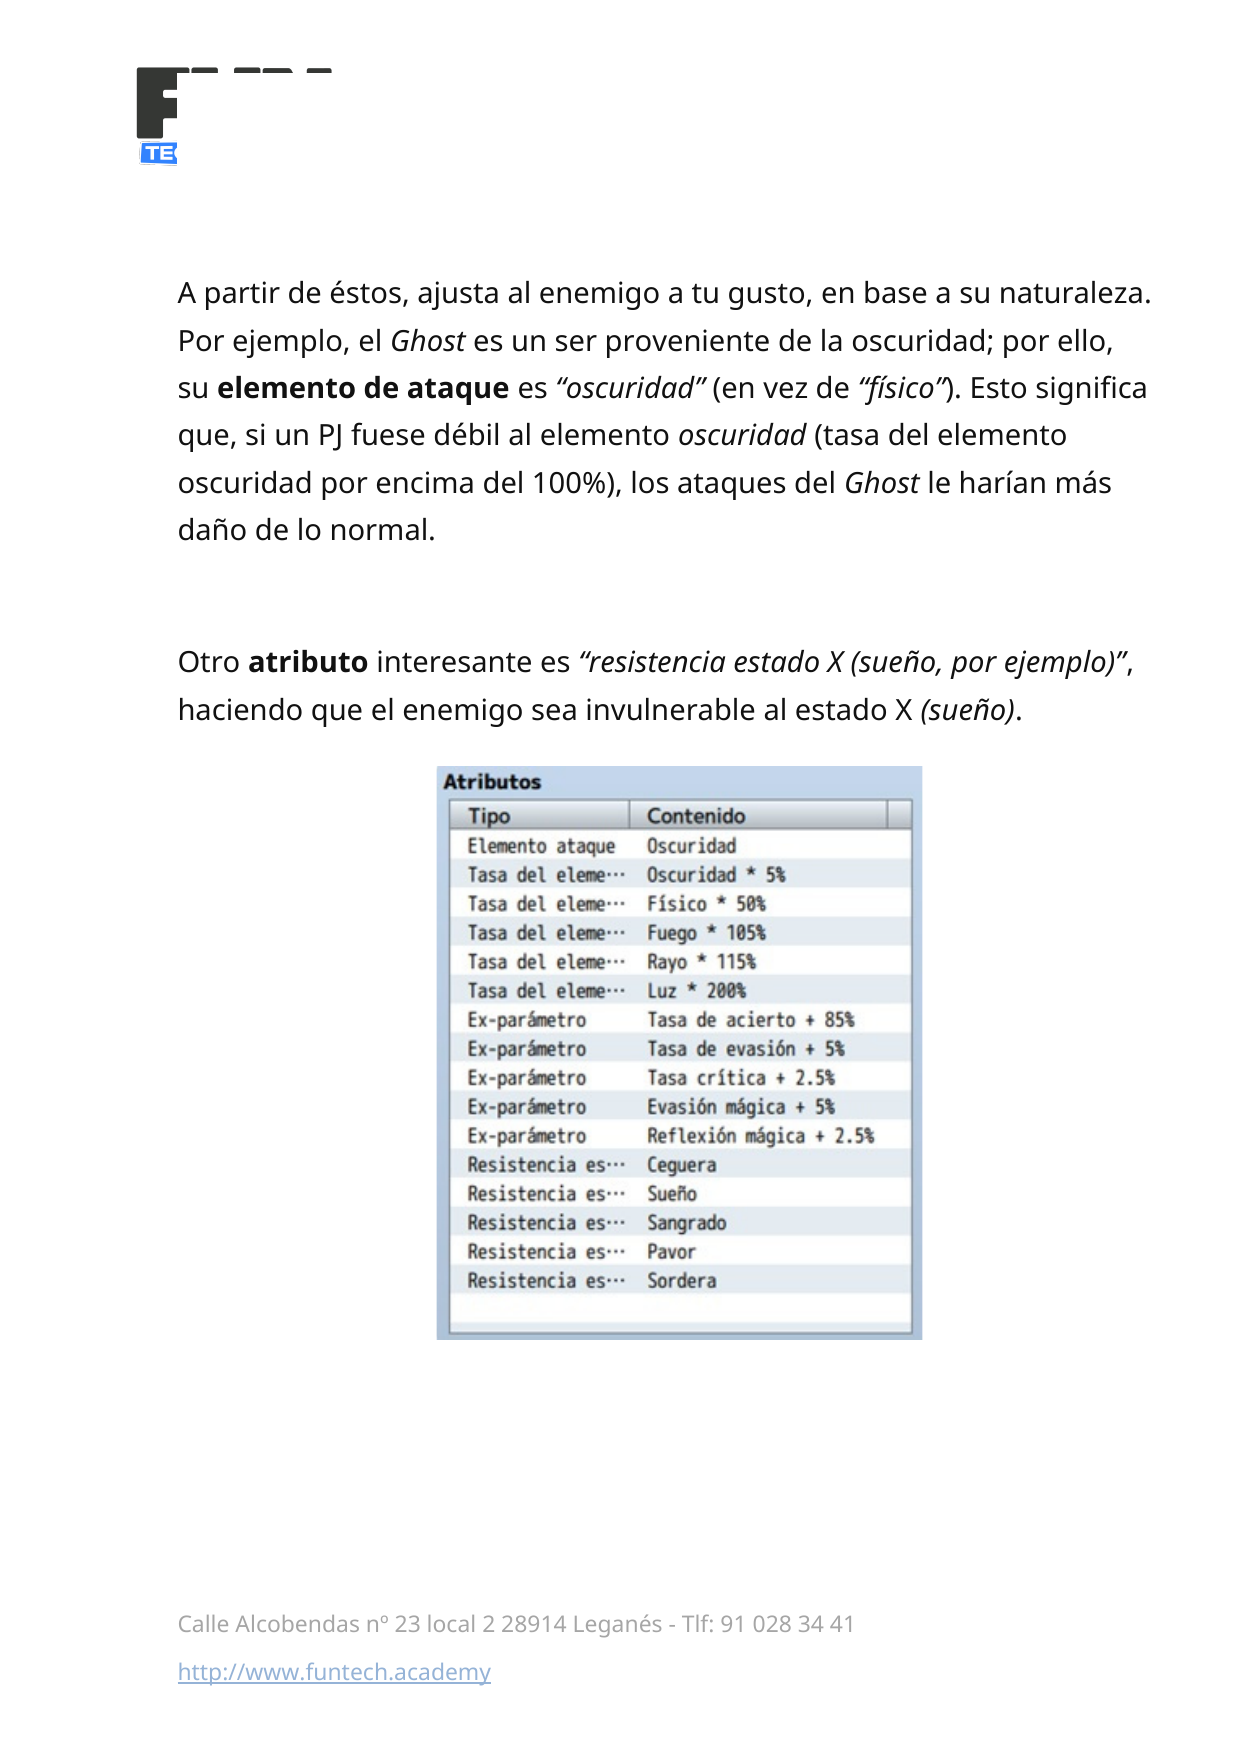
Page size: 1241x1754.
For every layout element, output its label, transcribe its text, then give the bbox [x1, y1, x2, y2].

text Otro atributo interesante es “resistencia estado X (sueño, por ejemplo)”, haciendo que el enemigo sea invulnerable al estado X (sueño). [177, 587, 1182, 729]
text A partir de éstos, ajusta al enemigo a tu gusto, en base a su naturaleza. Por ejemplo, el Ghost es un ser proveniente de la oscuridad; por ello, su elemento de ataque es “oscuridad” (en vez de “físico”). Esto significa que, si un PJ fuese débil al elemento oscuridad (tasa del elemento oscuridad por encima del 100%), los ataques del Ghost le harían más daño de lo normal. [177, 265, 1182, 549]
picture [436, 766, 923, 1340]
